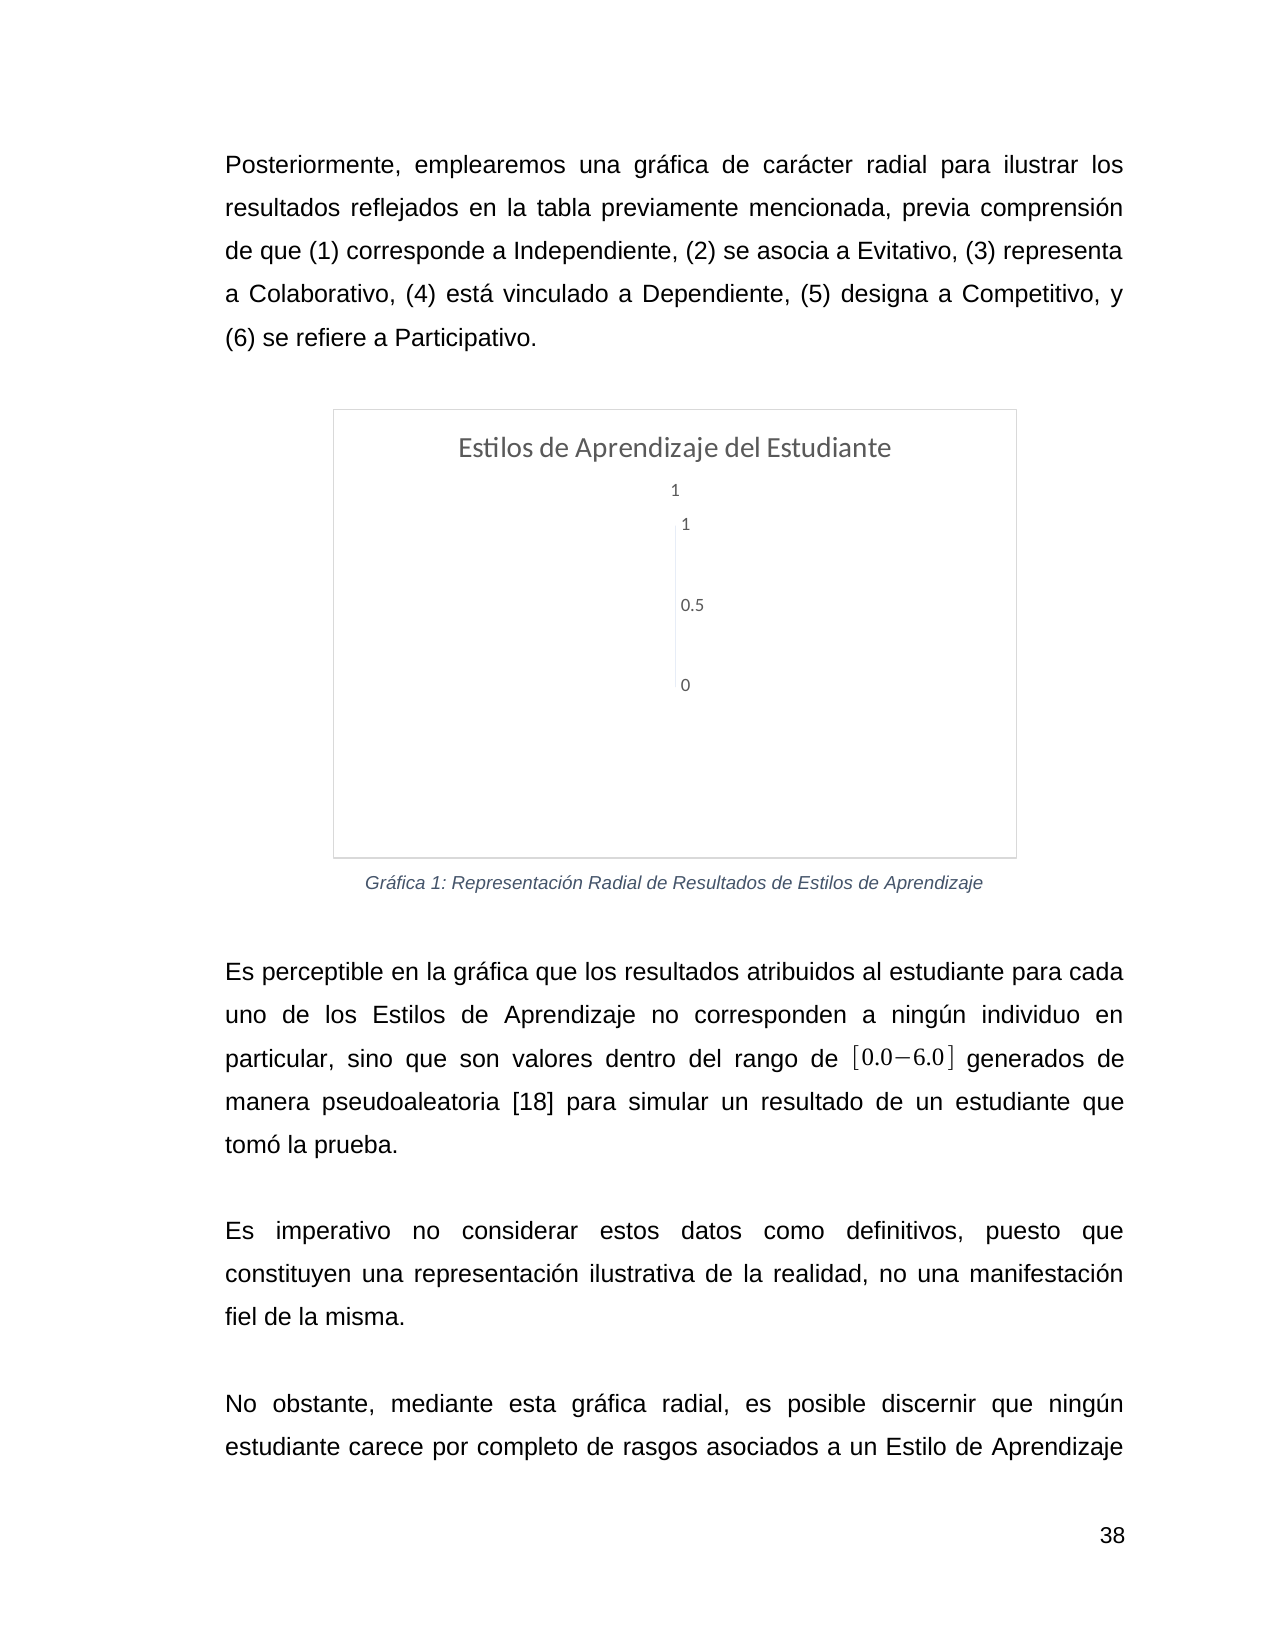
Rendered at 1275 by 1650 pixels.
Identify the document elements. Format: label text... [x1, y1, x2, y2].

text Gráfica 1: Representación Radial de Resultados de Estilos de Aprendizaje [225, 872, 1125, 893]
text Posteriormente, emplearemos una gráfica de carácter radial para ilustrar los resultados reflejados en la tabla previamente mencionada, previa comprensión de que (1) corresponde a Independiente, (2) se asocia a Evitativo, (3) representa a Colaborativo, (4) está vinculado a Dependiente, (5) designa a Competitivo, y (6) se refiere a Participativo. [225, 150, 1125, 351]
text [225, 1389, 1125, 1461]
text Es perceptible en la gráfica que los resultados atribuidos al estudiante para cada uno de los Estilos de Aprendizaje no corresponden a ningún individuo en particular, sino que son valores dentro del rango de generados de manera pseudoaleatoria para simular un resultado de un estudiante que tomó la prueba. [225, 957, 1125, 1159]
text Es imperativo no considerar estos datos como definitivos, puesto que constituyen una representación ilustrativa de la realidad, no una manifestación fiel de la misma. [225, 1216, 1125, 1331]
